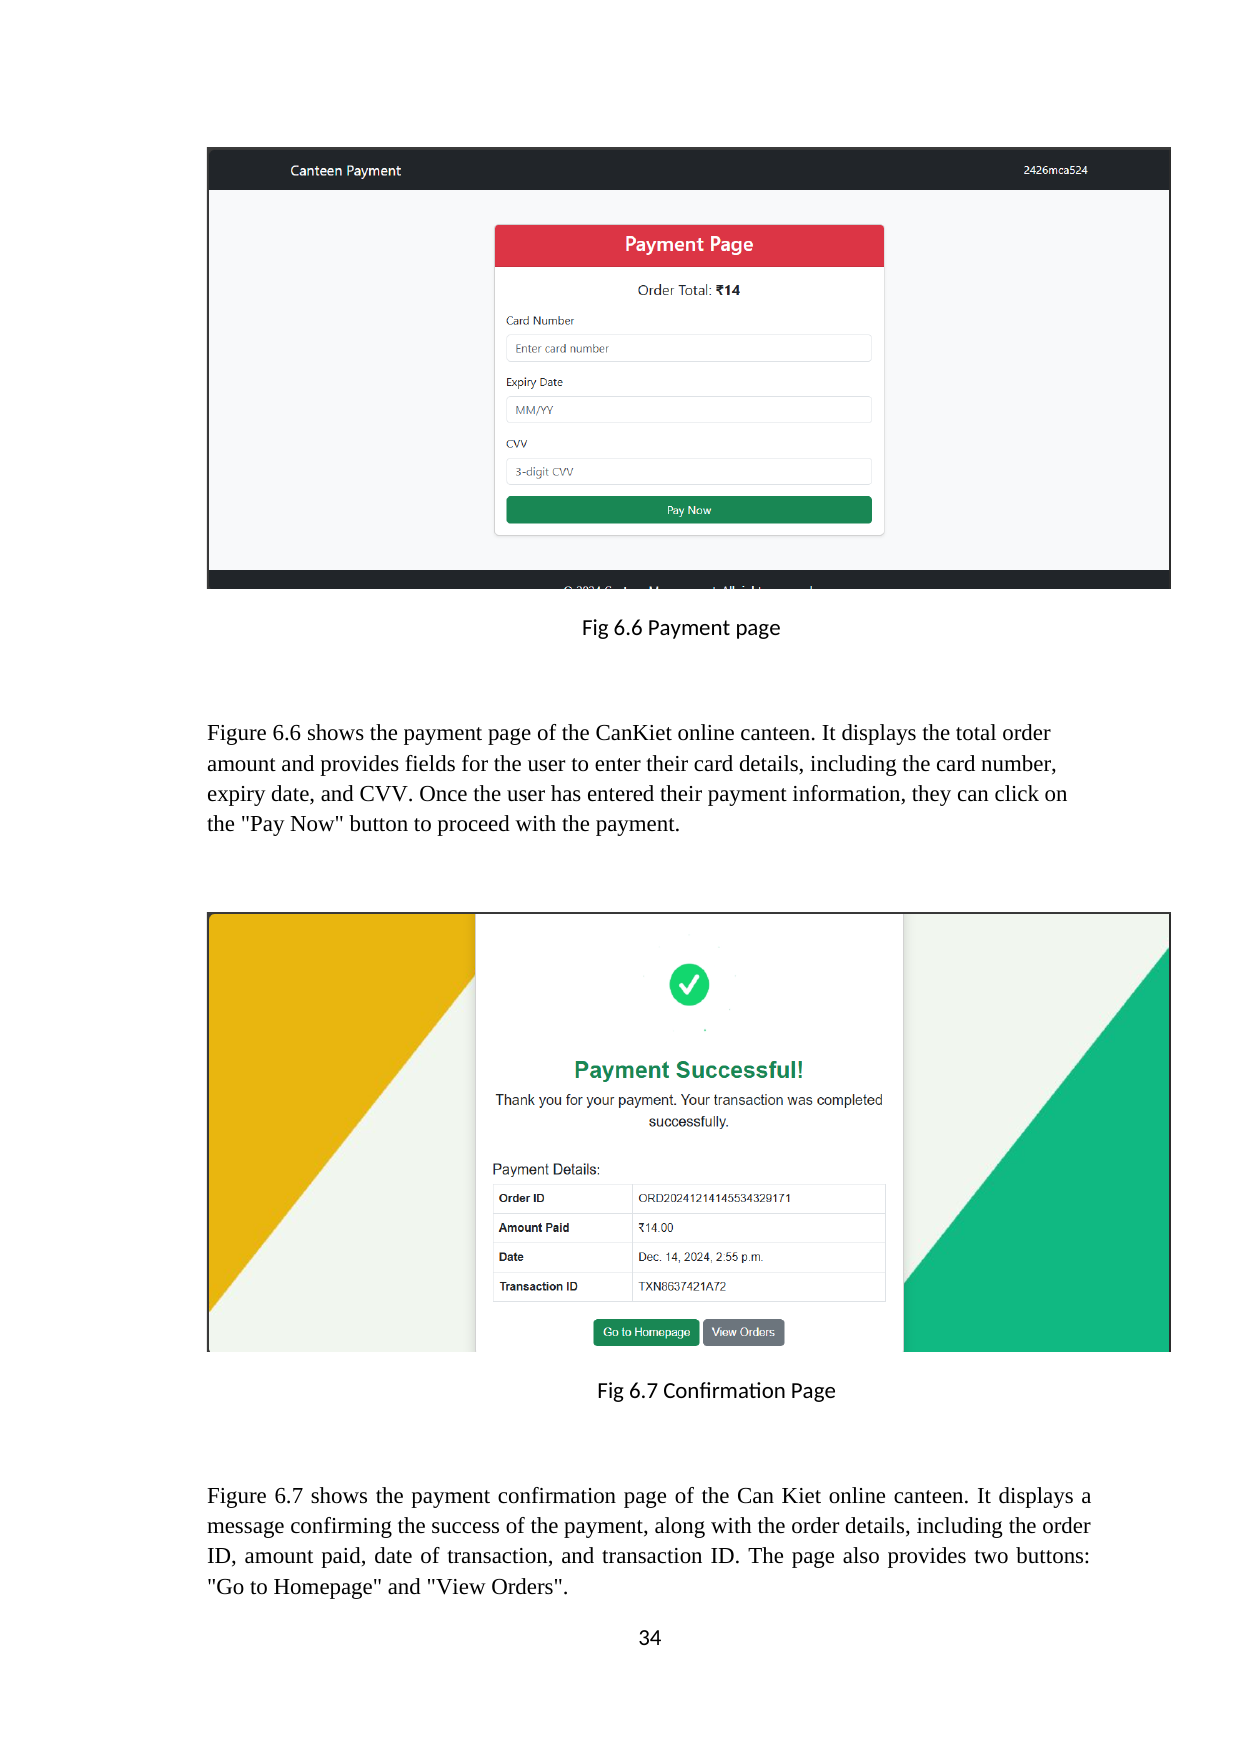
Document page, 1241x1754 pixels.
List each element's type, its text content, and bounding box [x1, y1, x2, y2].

picture [206, 912, 1171, 1352]
text Fig 6.7 Confirmation Page [207, 1376, 1092, 1404]
text Figure 6.7 shows the payment confirmation page of the Can Kiet online canteen. It displays a message confirming the success of the payment, along with the order details, including the order ID, amount paid, date of transaction, and transaction ID. The page also provides two buttons: "Go to Homepage" and "View Orders". [207, 1482, 1092, 1599]
text Figure 6.6 shows the payment page of the CanKiet online canteen. It displays the total order amount and provides fields for the user to enter their card details, including the card number, expiry date, and CVV. Once the user has entered their payment information, they can click on the "Pay Now" button to proceed with the payment. [207, 719, 1092, 836]
picture [206, 147, 1171, 589]
text Fig 6.6 Payment page [207, 613, 1092, 641]
